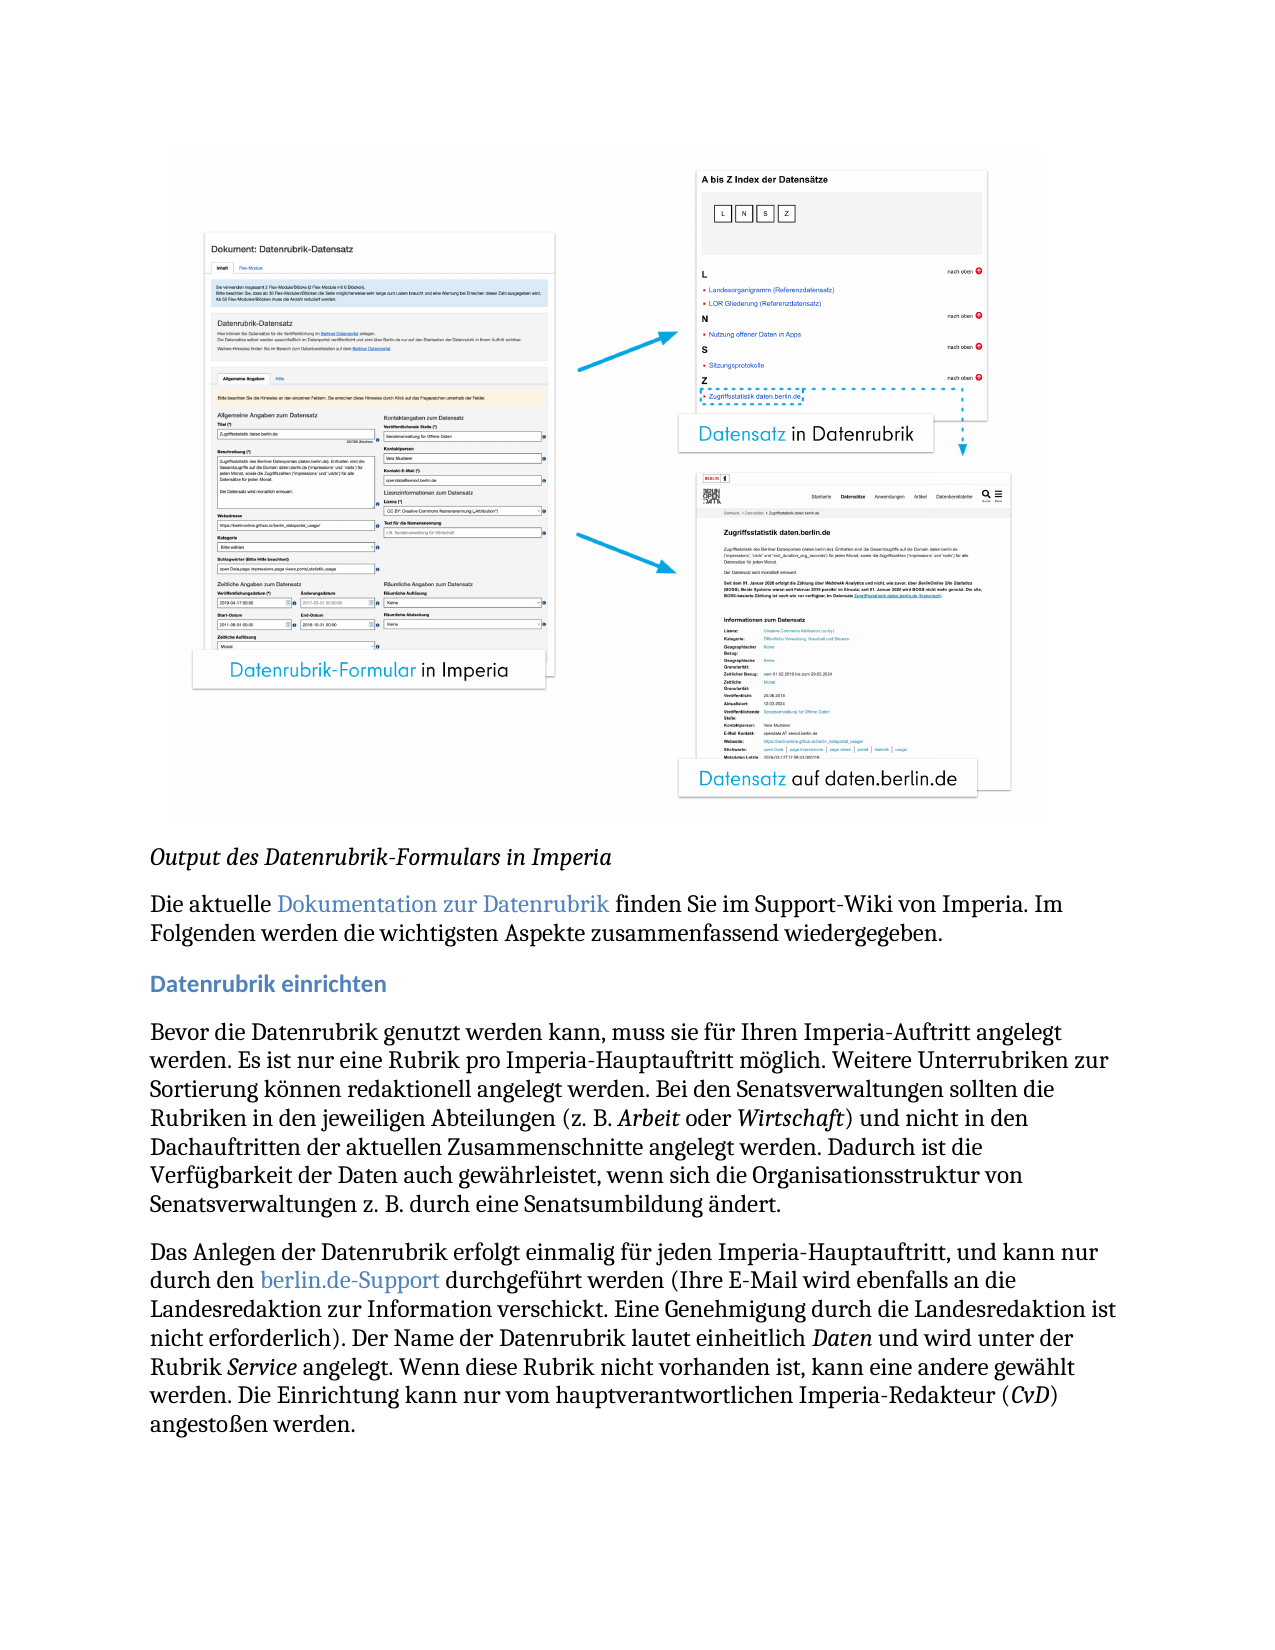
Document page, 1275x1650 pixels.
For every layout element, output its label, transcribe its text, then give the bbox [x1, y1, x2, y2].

text Bevor die Datenrubrik genutzt werden kann, muss sie für Ihren Imperia-Auftritt angelegt werden. Es ist nur eine Rubrik pro Imperia-Hauptauftritt möglich. Weitere Unterrubriken zur Sortierung können redaktionell angelegt werden. Bei den Senatsverwaltungen sollten die Rubriken in den jeweiligen Abteilungen (z. B. Arbeit oder Wirtschaft) und nicht in den Dachauftritten der aktuellen Zusammenschnitte angelegt werden. Dadurch ist die Verfügbarkeit der Daten auch gewährleistet, wenn sich die Organisationsstruktur von Senatsverwaltungen z. B. durch eine Senatsumbildung ändert. [150, 1018, 1125, 1219]
picture [168, 150, 1044, 822]
text Die aktuelle Dokumentation zur Datenrubrik finden Sie im Support-Wiki von Imperia. Im Folgenden werden die wichtigsten Aspekte zusammenfassend wiedergegeben. [150, 890, 1125, 948]
text Das Anlegen der Datenrubrik erfolgt einmalig für jeden Imperia-Hauptauftritt, und kann nur durch den berlin.de-Support durchgeführt werden (Ihre E-Mail wird ebenfalls an die Landesredaktion zur Information verschickt. Eine Genehmigung durch die Landesredaktion ist nicht erforderlich). Der Name der Datenrubrik lautet einheitlich Daten und wird unter der Rubrik Service angelegt. Wenn diese Rubrik nicht vorhanden ist, kann eine andere gewählt werden. Die Einrichtung kann nur vom hauptverantwortlichen Imperia-Redakteur (CvD) angestoßen werden. [150, 1238, 1125, 1439]
text Output des Datenrubrik-Formulars in Imperia [150, 843, 1125, 871]
subtitle Datenrubrik einrichten [150, 968, 1125, 999]
